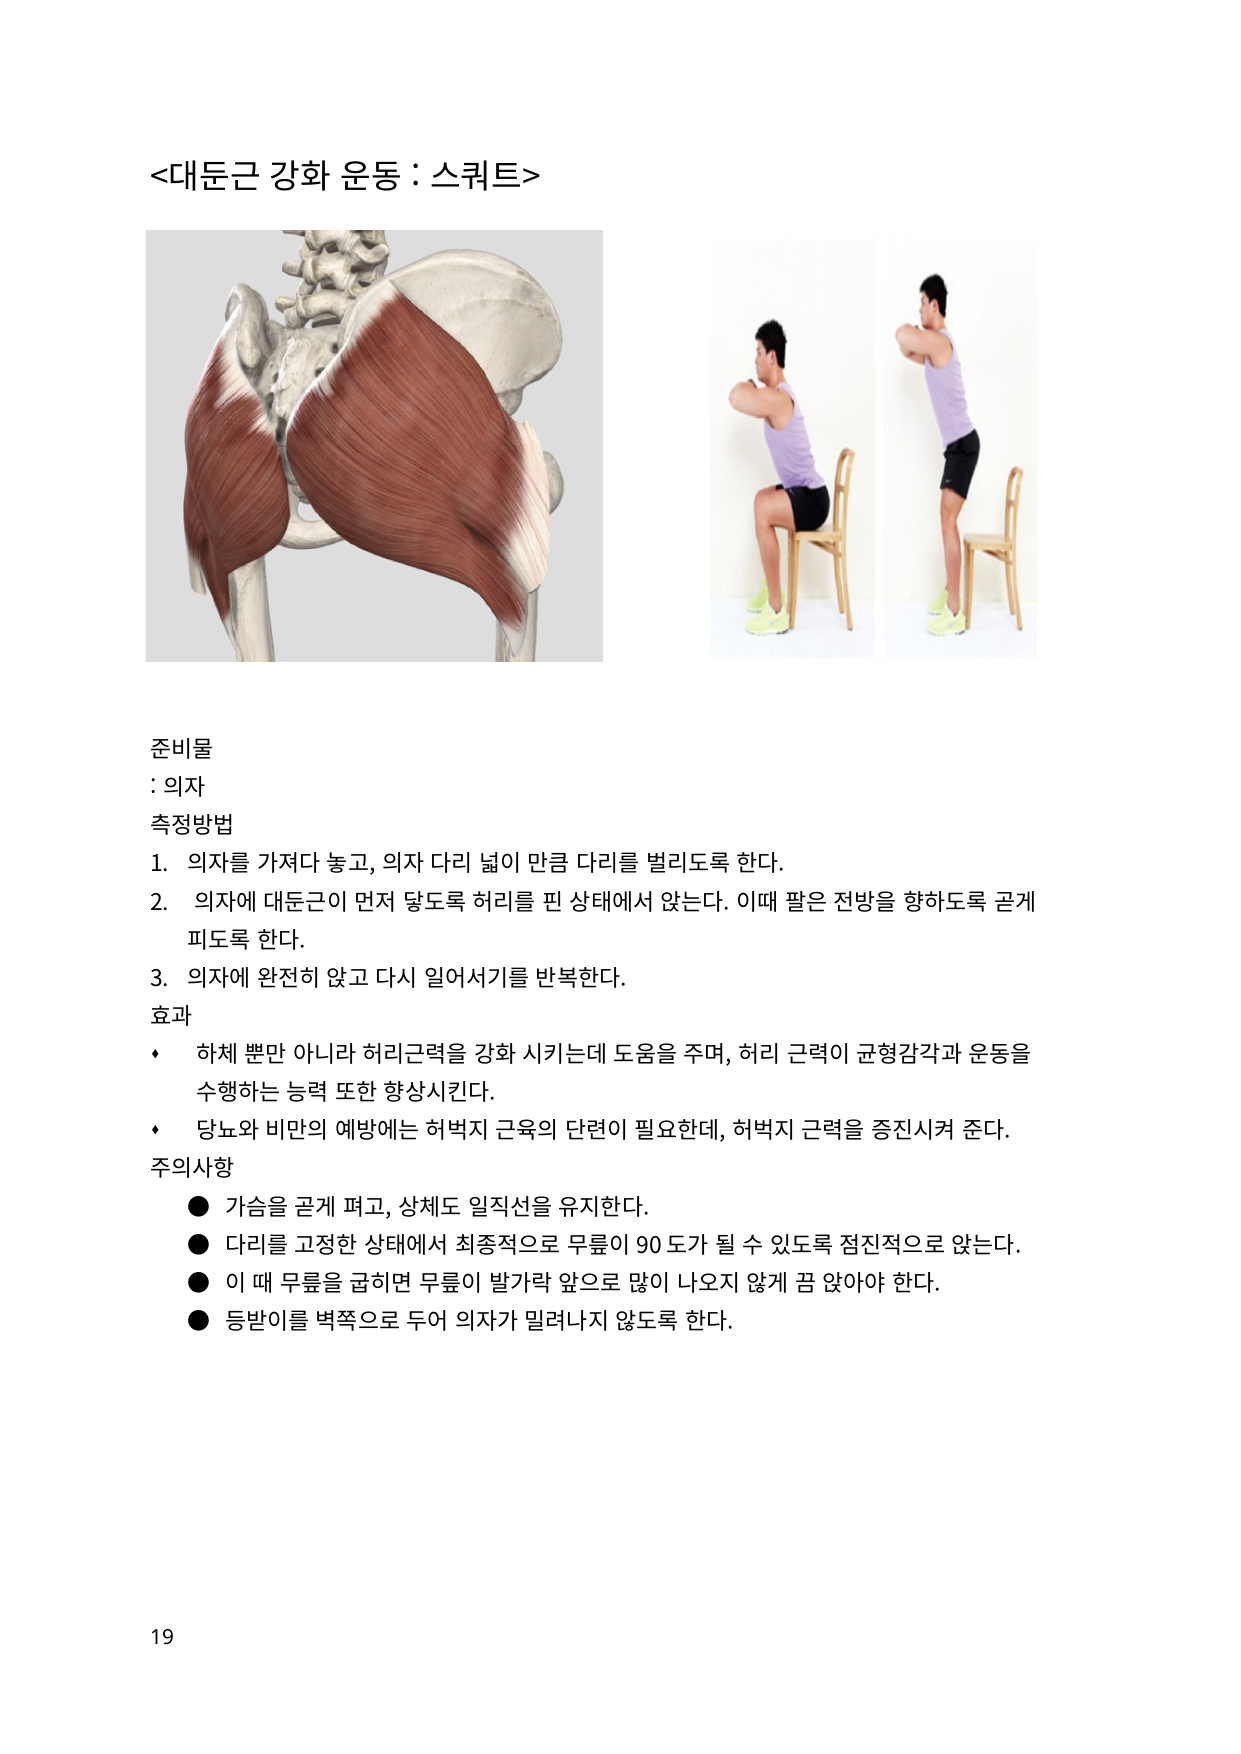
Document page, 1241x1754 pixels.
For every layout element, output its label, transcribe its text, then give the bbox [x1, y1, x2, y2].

list 등받이를 벽쪽으로 두어 의자가 밀려나지 않도록 한다. [187, 1303, 1090, 1336]
list 당뇨와 비만의 예방에는 허벅지 근육의 단련이 필요한데, 허벅지 근력을 증진시켜 준다. [150, 1112, 1090, 1145]
text 측정방법 [150, 807, 1090, 840]
text 준비물 [150, 731, 1090, 764]
text : 의자 [150, 769, 1090, 802]
list 가슴을 곧게 펴고, 상체도 일직선을 유지한다. [187, 1188, 1090, 1222]
list 의자를 가져다 놓고, 의자 다리 넓이 만큼 다리를 벌리도록 한다. [150, 845, 1090, 878]
text <대둔근 강화 운동 : 스쿼트> [150, 150, 1090, 198]
picture [626, 230, 1117, 665]
list 의자에 완전히 앉고 다시 일어서기를 반복한다. [150, 960, 1090, 993]
list 의자에 대둔근이 먼저 닿도록 허리를 핀 상태에서 앉는다. 이때 팔은 전방을 향하도록 곧게 피도록 한다. [150, 883, 1090, 955]
picture [145, 230, 603, 662]
list 하체 뿐만 아니라 허리근력을 강화 시키는데 도움을 주며, 허리 근력이 균형감각과 운동을 수행하는 능력 또한 향상시킨다. [150, 1036, 1090, 1107]
list 다리를 고정한 상태에서 최종적으로 무릎이 90도가 될 수 있도록 점진적으로 앉는다. [187, 1227, 1090, 1260]
text 효과 [150, 998, 1090, 1031]
list 이 때 무릎을 굽히면 무릎이 발가락 앞으로 많이 나오지 않게 끔 앉아야 한다. [187, 1265, 1090, 1298]
text 주의사항 [150, 1150, 1090, 1183]
